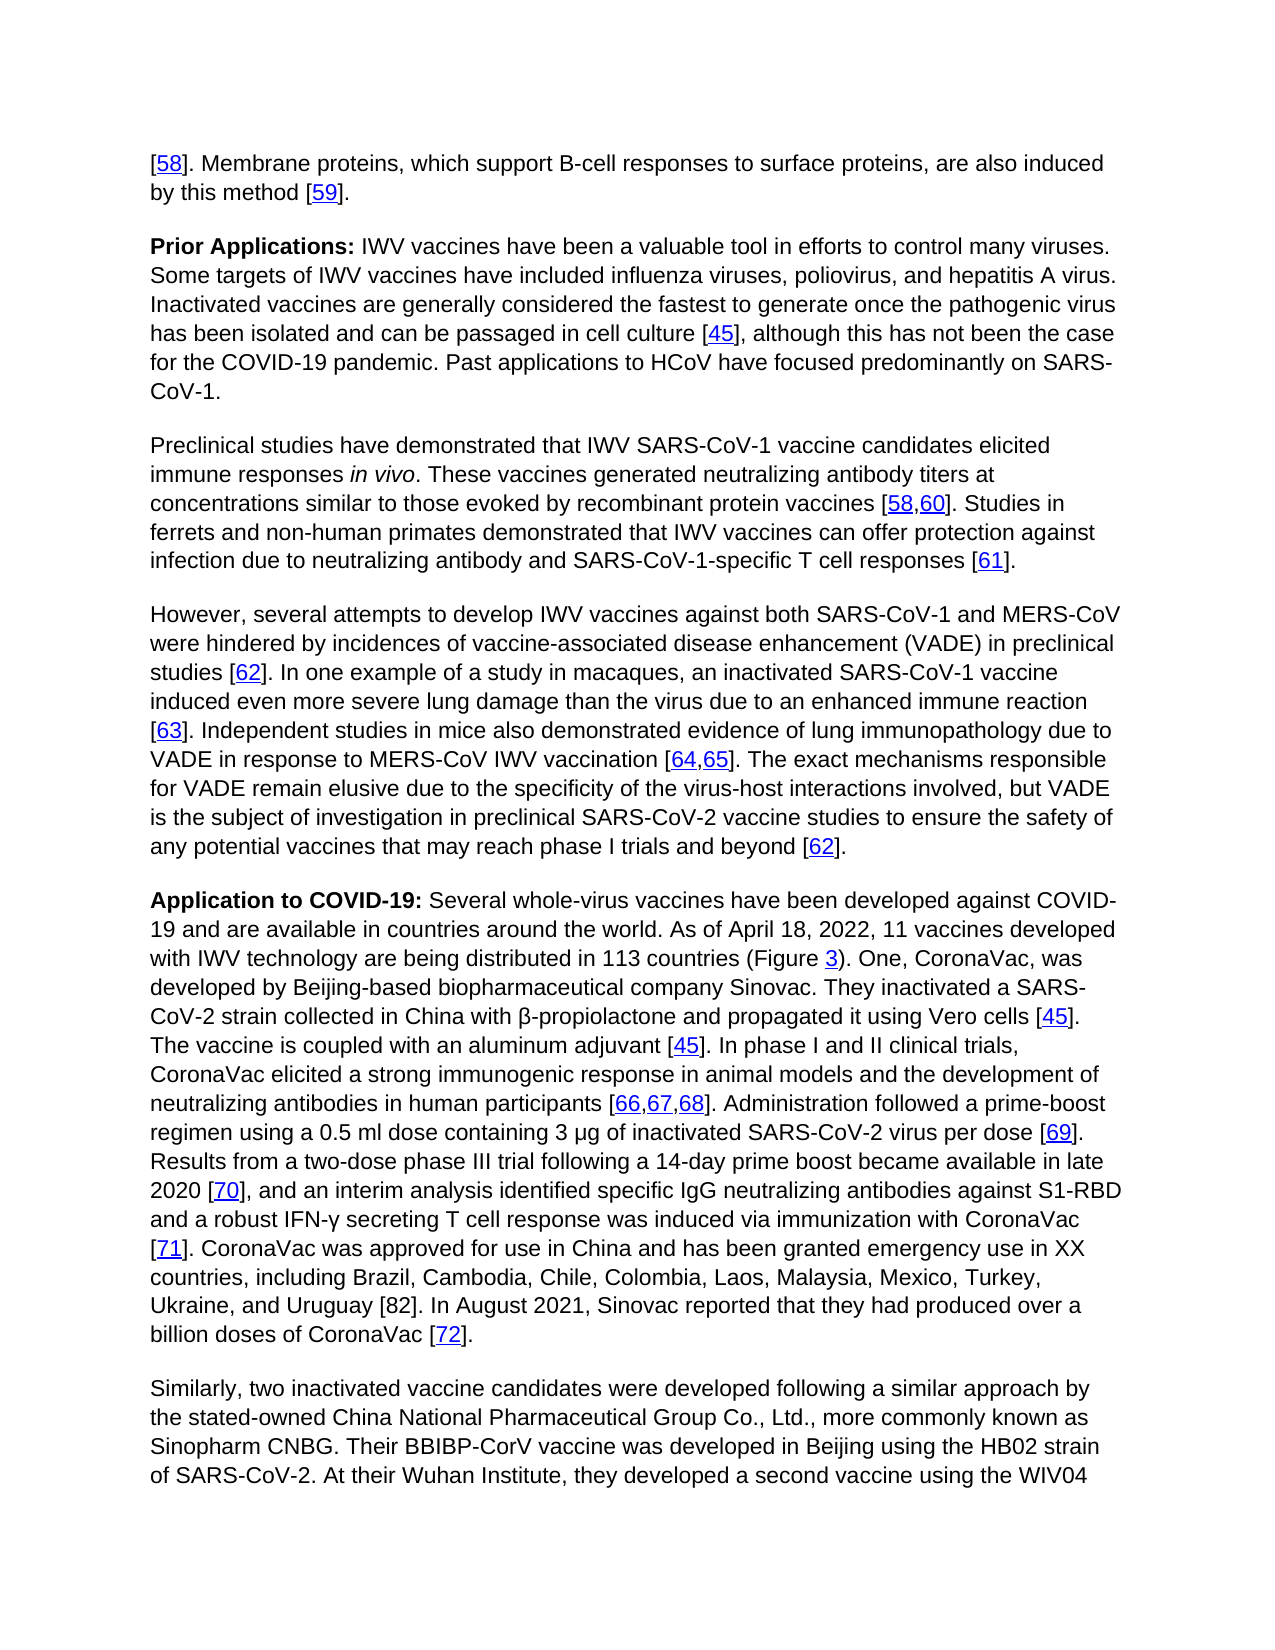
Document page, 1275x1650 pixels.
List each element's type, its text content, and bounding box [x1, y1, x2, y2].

text However, several attempts to develop IWV vaccines against both SARS-CoV-1 and MERS-CoV were hindered by incidences of vaccine-associated disease enhancement (VADE) in preclinical studies [62]. In one example of a study in macaques, an inactivated SARS-CoV-1 vaccine induced even more severe lung damage than the virus due to an enhanced immune reaction [63]. Independent studies in mice also demonstrated evidence of lung immunopathology due to VADE in response to MERS-CoV IWV vaccination [64,65]. The exact mechanisms responsible for VADE remain elusive due to the specificity of the virus-host interactions involved, but VADE is the subject of investigation in preclinical SARS-CoV-2 vaccine studies to ensure the safety of any potential vaccines that may reach phase I trials and beyond [62]. [150, 601, 1125, 859]
text Application to COVID-19: Several whole-virus vaccines have been developed against COVID-19 and are available in countries around the world. As of April 18, 2022, 11 vaccines developed with IWV technology are being distributed in 113 countries (Figure 3). One, CoronaVac, was developed by Beijing-based biopharmaceutical company Sinovac. They inactivated a SARS-CoV-2 strain collected in China with β-propiolactone and propagated it using Vero cells [45]. The vaccine is coupled with an aluminum adjuvant [45]. In phase I and II clinical trials, CoronaVac elicited a strong immunogenic response in animal models and the development of neutralizing antibodies in human participants [66,67,68]. Administration followed a prime-boost regimen using a 0.5 ml dose containing 3 μg of inactivated SARS-CoV-2 virus per dose [69]. Results from a two-dose phase III trial following a 14-day prime boost became available in late 2020 [70], and an interim analysis identified specific IgG neutralizing antibodies against S1-RBD and a robust IFN-γ secreting T cell response was induced via immunization with CoronaVac [71]. CoronaVac was approved for use in China and has been granted emergency use in XX countries, including Brazil, Cambodia, Chile, Colombia, Laos, Malaysia, Mexico, Turkey, Ukraine, and Uruguay [82]. In August 2021, Sinovac reported that they had produced over a billion doses of CoronaVac [72]. [150, 887, 1125, 1348]
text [150, 150, 1125, 205]
text Prior Applications: IWV vaccines have been a valuable tool in efforts to control many viruses. Some targets of IWV vaccines have included influenza viruses, poliovirus, and hepatitis A virus. Inactivated vaccines are generally considered the fastest to generate once the pathogenic virus has been isolated and can be passaged in cell culture [45], although this has not been the case for the COVID-19 pandemic. Past applications to HCoV have focused predominantly on SARS-CoV-1. [150, 233, 1125, 404]
text Preclinical studies have demonstrated that IWV SARS-CoV-1 vaccine candidates elicited immune responses in vivo. These vaccines generated neutralizing antibody titers at concentrations similar to those evoked by recombinant protein vaccines [58,60]. Studies in ferrets and non-human primates demonstrated that IWV vaccines can offer protection against infection due to neutralizing antibody and SARS-CoV-1-specific T cell responses [61]. [150, 432, 1125, 574]
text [150, 1375, 1125, 1489]
